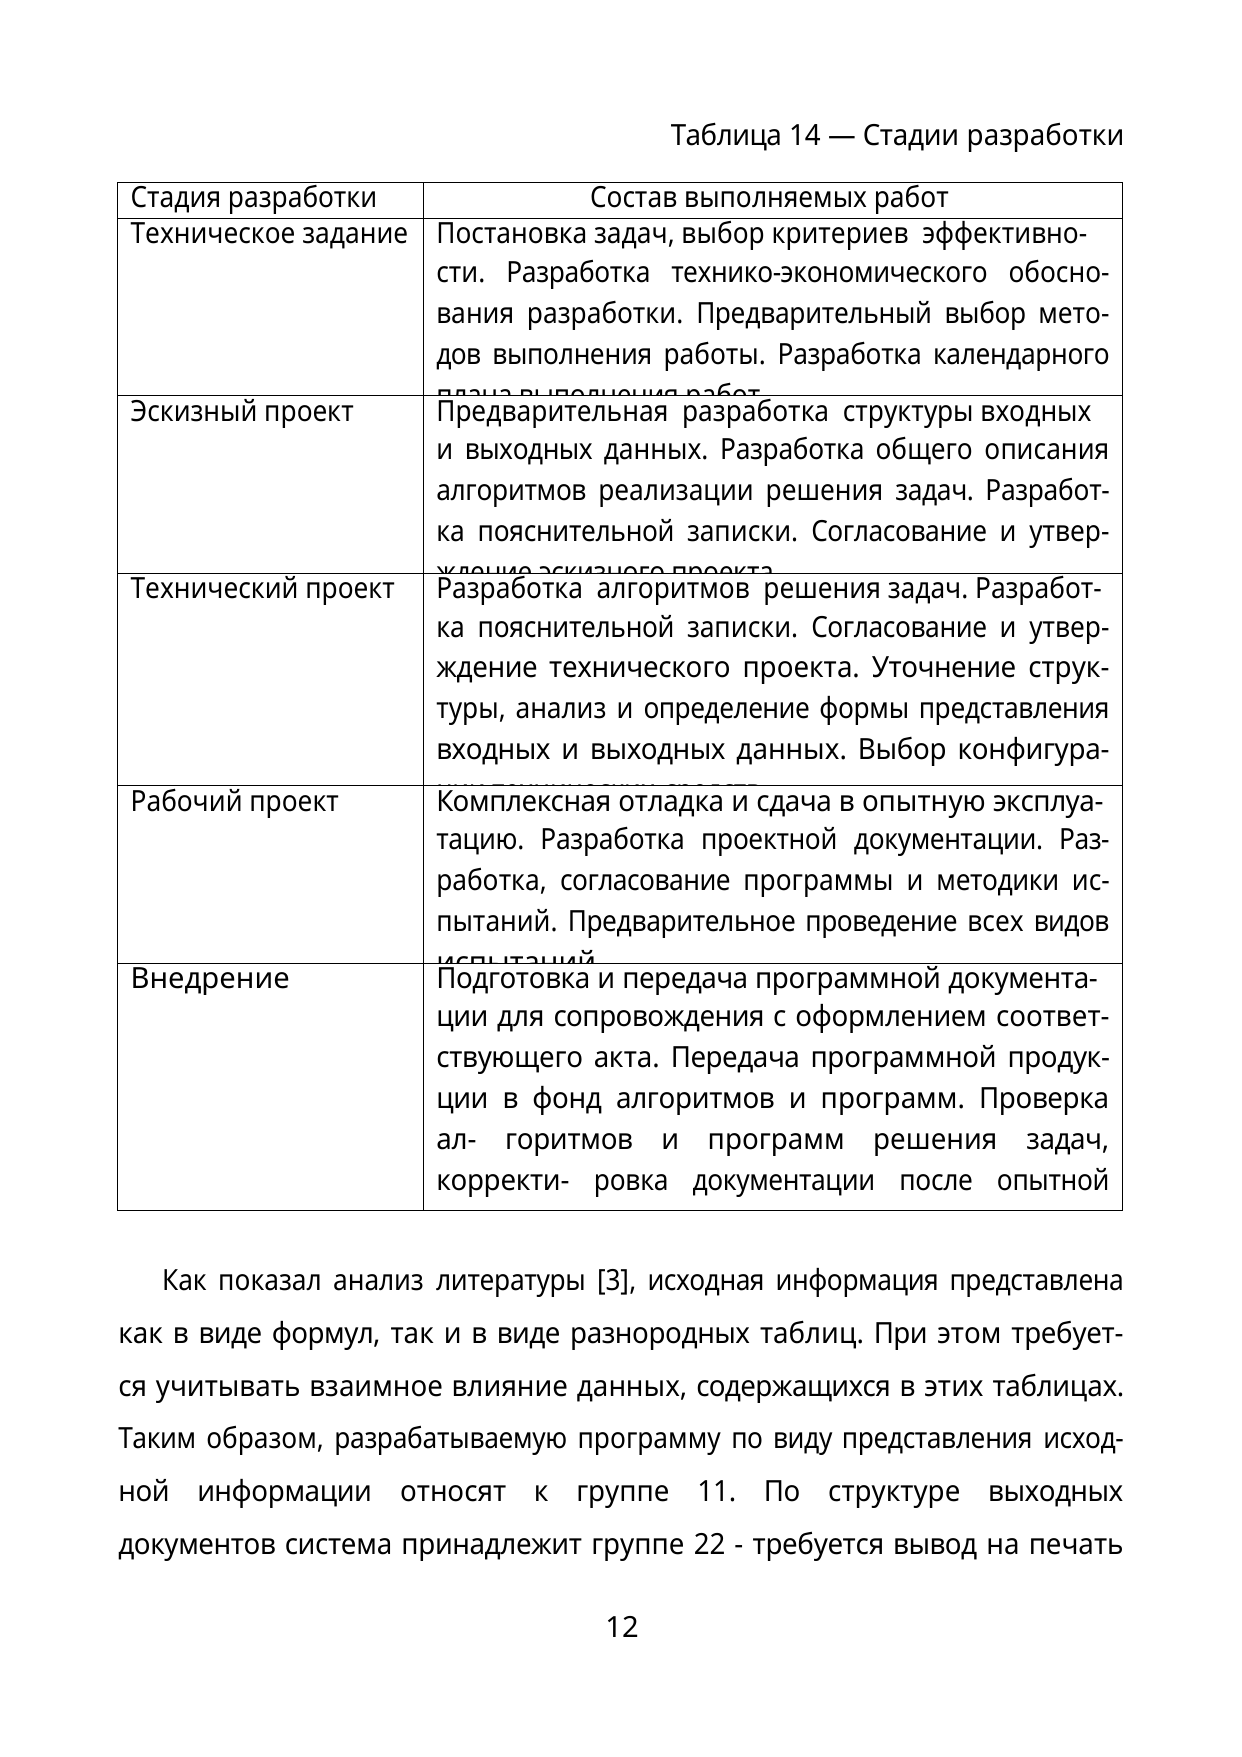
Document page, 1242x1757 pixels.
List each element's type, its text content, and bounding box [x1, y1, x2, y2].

table_cell Эскизный проект [118, 396, 423, 573]
table_cell Комплексная отладка и сдача в опытную эксплуа- тацию. Разработка проектной документации. Раз- работка, согласование программы и методики ис- пытаний. Предварительное проведение всех видов испытаний. [424, 786, 1122, 962]
table_header Состав выполняемых работ [424, 183, 1122, 218]
text Таблица 14 — Стадии разработки [671, 114, 1135, 153]
table_cell Внедрение [118, 964, 423, 1210]
table_cell Постановка задач, выбор критериев эффективно- сти. Разработка технико-экономического обосно- вания разработки. Предварительный выбор мето- дов выполнения работы. Разработка календарного плана выполнения работ [424, 219, 1122, 395]
table_cell Техническое задание [118, 219, 423, 395]
table_header Стадия разработки [118, 183, 423, 218]
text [118, 1259, 1124, 1563]
table_cell Подготовка и передача программной документа- ции для сопровождения с оформлением соответ- ствующего акта. Передача программной продук- ции в фонд алгоритмов и программ. Проверка ал- горитмов и программ решения задач, корректи- ровка документации после опытной эксплуатации программного продукта. [424, 964, 1122, 1210]
table_cell Рабочий проект [118, 786, 423, 962]
table_cell Разработка алгоритмов решения задач. Разработ- ка пояснительной записки. Согласование и утвер- ждение технического проекта. Уточнение струк- туры, анализ и определение формы представления входных и выходных данных. Выбор конфигура- ции технических средств. [424, 574, 1122, 785]
table_cell Технический проект [118, 574, 423, 785]
table_cell Предварительная разработка структуры входных и выходных данных. Разработка общего описания алгоритмов реализации решения задач. Разработ- ка пояснительной записки. Согласование и утвер- ждение эскизного проекта [424, 396, 1122, 573]
